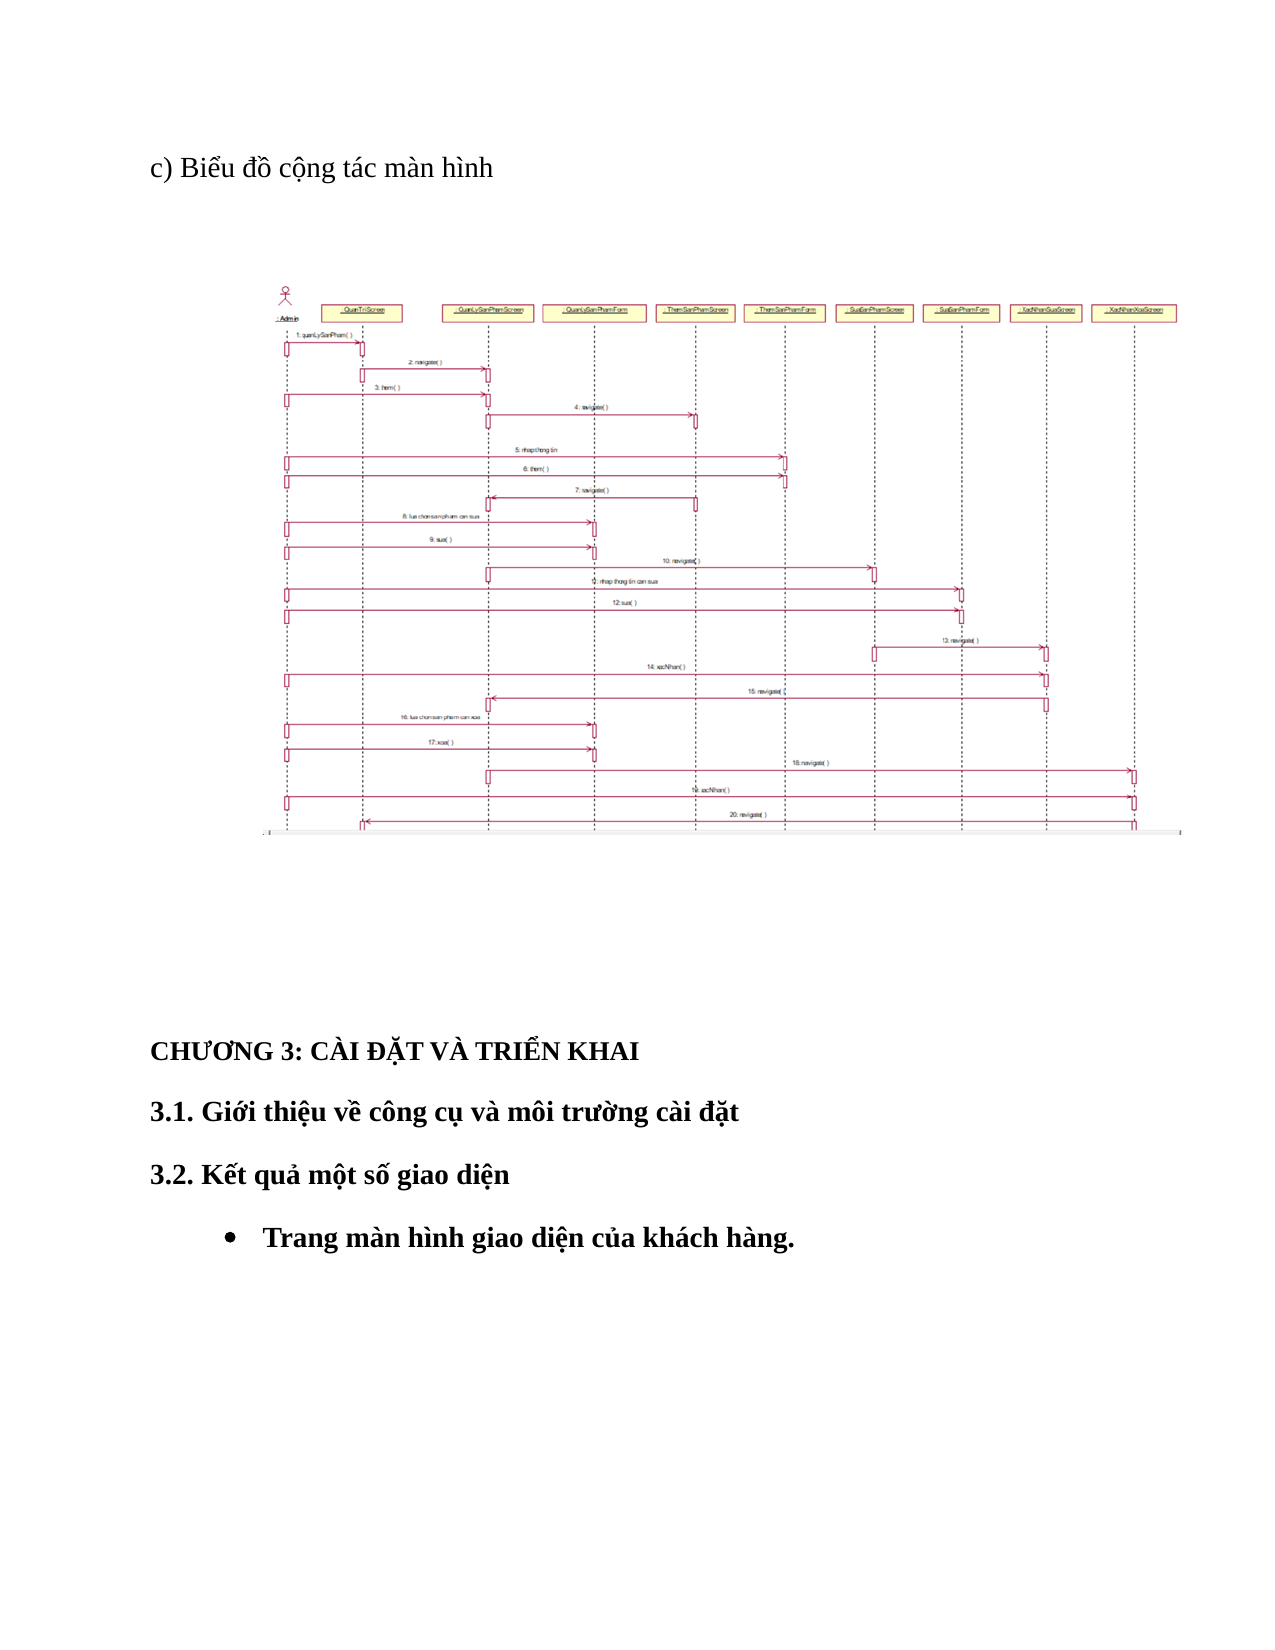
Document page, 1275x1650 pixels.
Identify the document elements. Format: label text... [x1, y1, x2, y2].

text 3.2. Kết quả một số giao diện [150, 1157, 1125, 1191]
text CHƯƠNG 3: CÀI ĐẶT VÀ TRIỂN KHAI [150, 1035, 1125, 1066]
text c) Biểu đồ cộng tác màn hình [150, 150, 1125, 183]
list Trang màn hình giao diện của khách hàng. [225, 1220, 1125, 1254]
picture [262, 282, 1184, 835]
text 3.1. Giới thiệu về công cụ và môi trường cài đặt [150, 1094, 1125, 1128]
